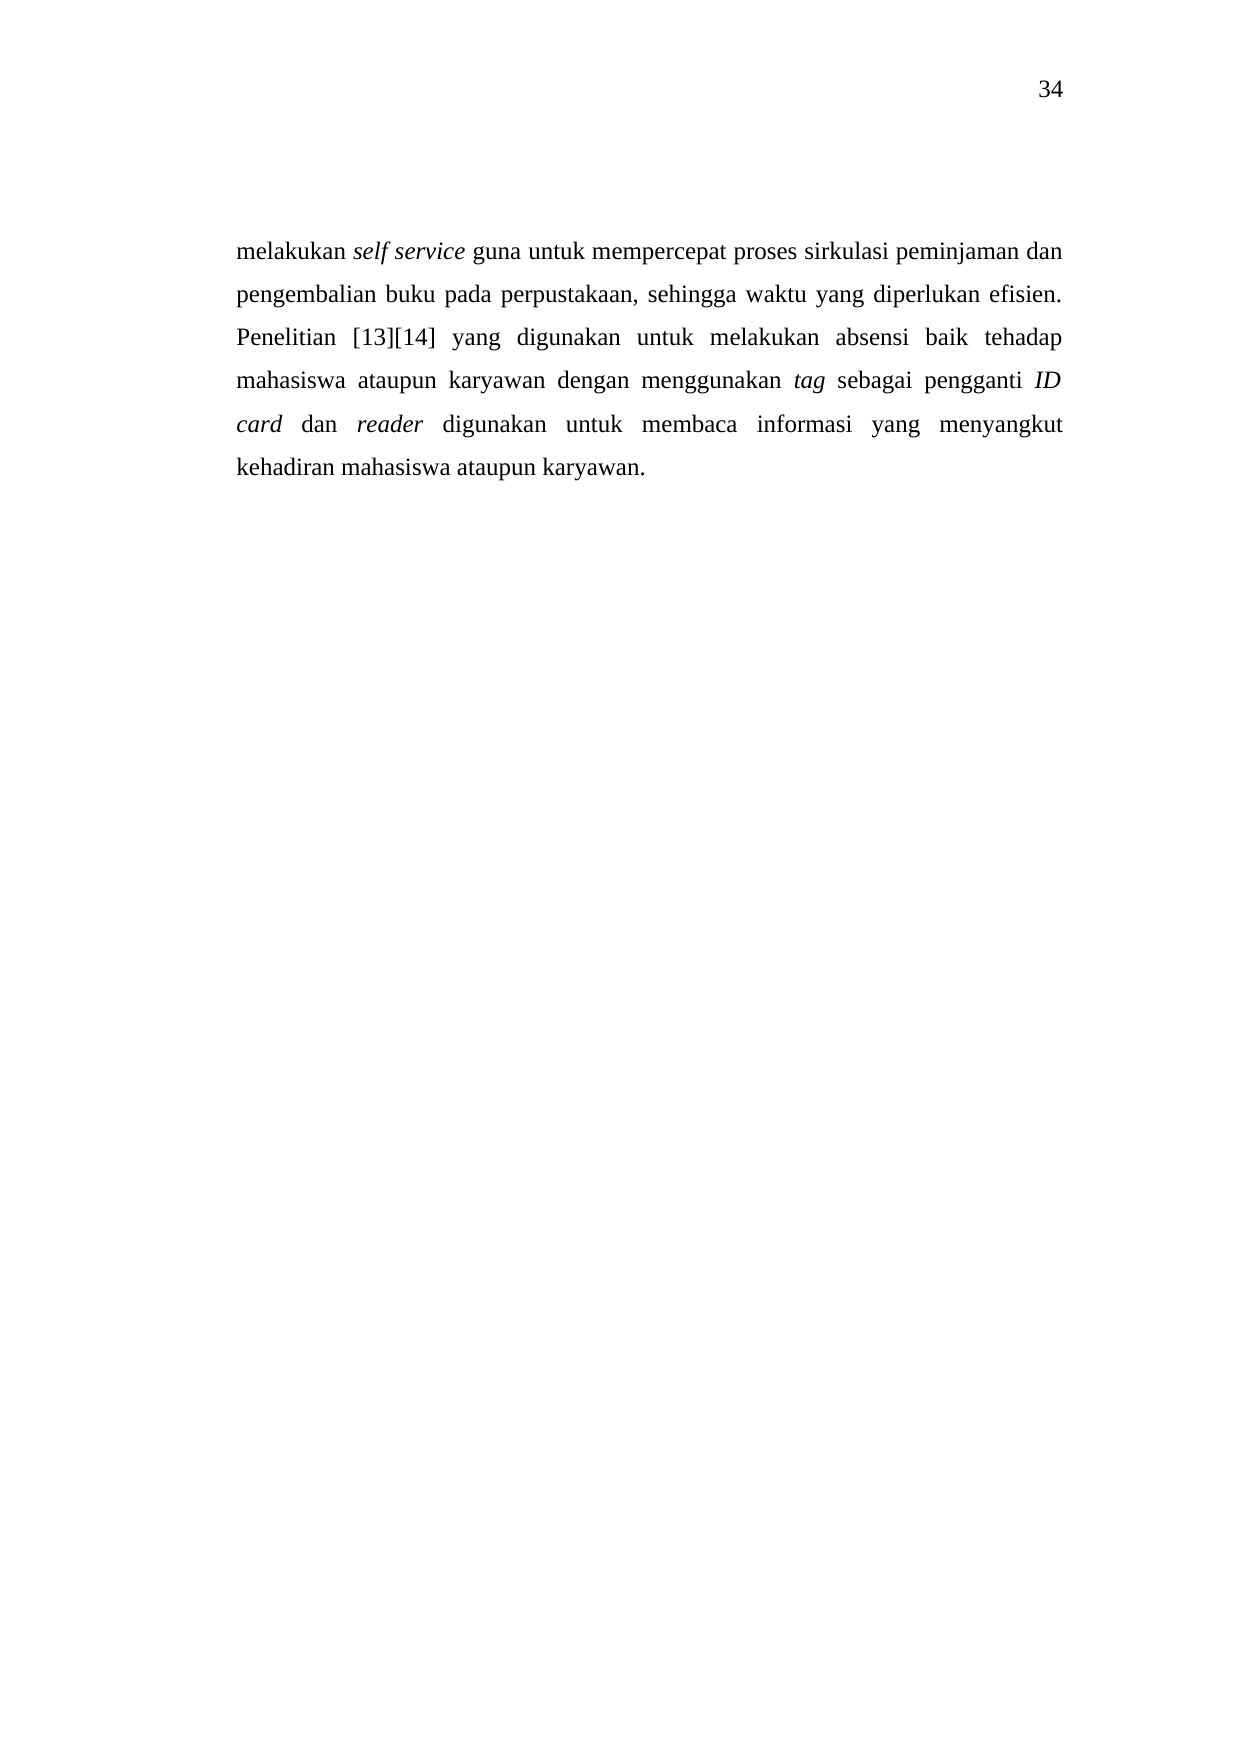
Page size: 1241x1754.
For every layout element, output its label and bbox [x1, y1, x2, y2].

text [236, 236, 1063, 481]
